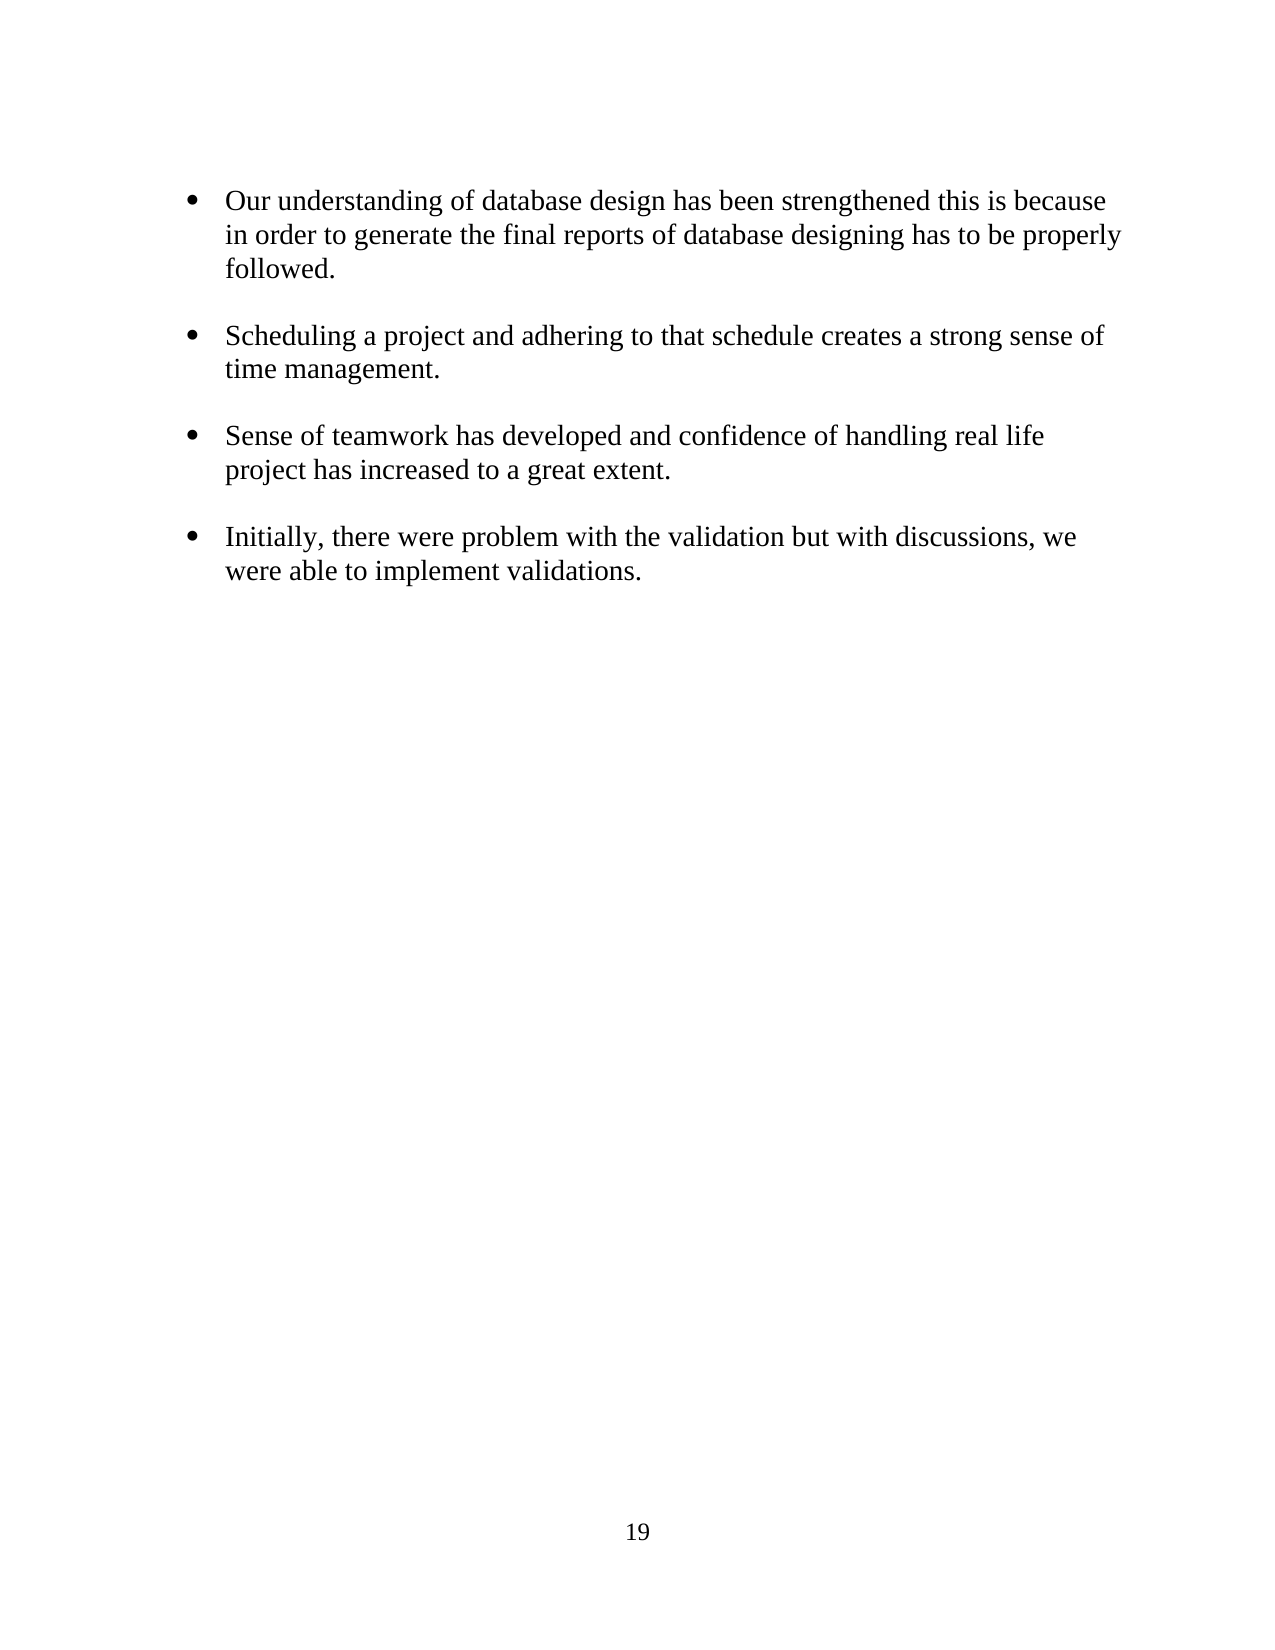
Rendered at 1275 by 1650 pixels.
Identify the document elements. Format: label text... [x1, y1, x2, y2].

list Scheduling a project and adhering to that schedule creates a strong sense of time management. [187, 318, 1125, 385]
list Our understanding of database design has been strengthened this is because in order to generate the final reports of database designing has to be properly followed. [187, 183, 1125, 284]
list Sense of teamwork has developed and confidence of handling real life project has increased to a great extent. [187, 418, 1125, 486]
list Initially, there were problem with the validation but with discussions, we were able to implement validations. [187, 519, 1125, 586]
